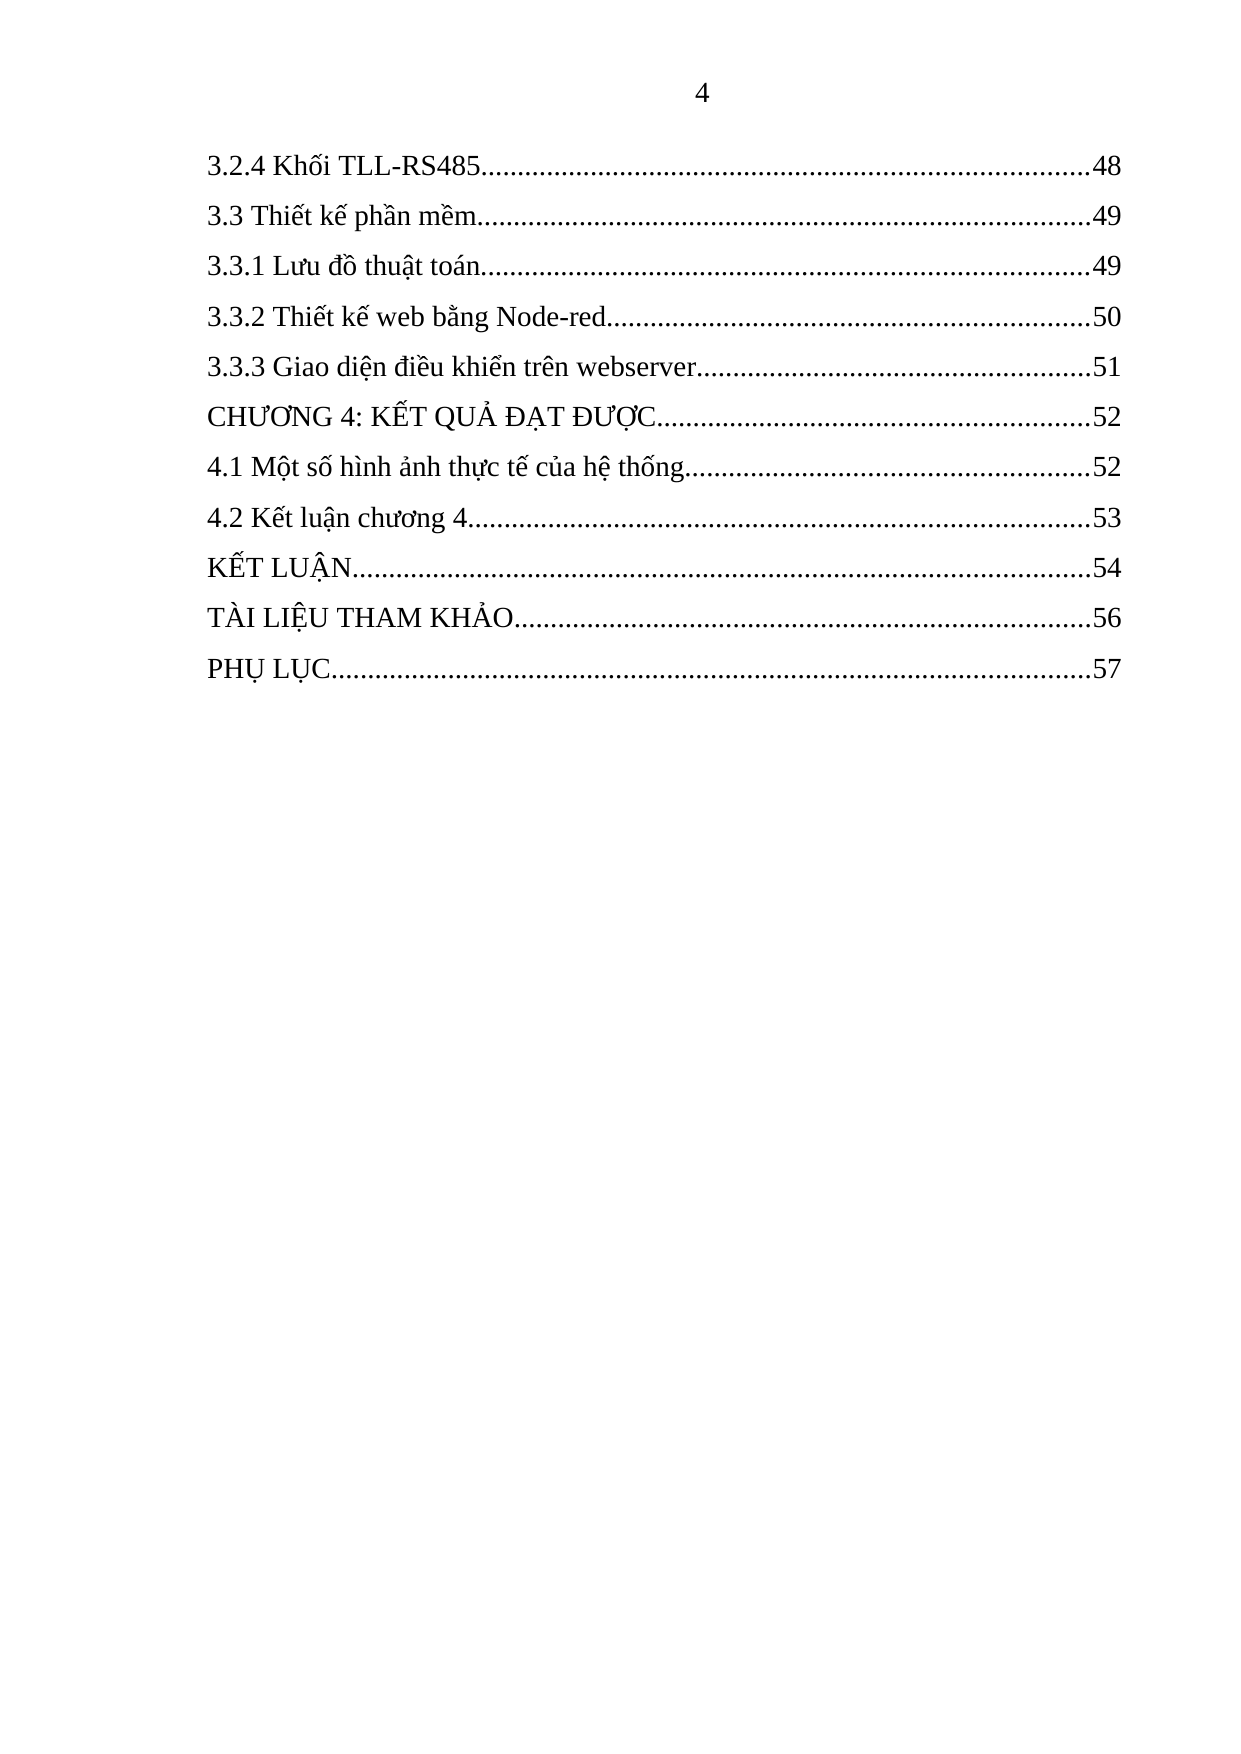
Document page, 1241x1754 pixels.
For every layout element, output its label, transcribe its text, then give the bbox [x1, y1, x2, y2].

text PHỤ LỤC 57 [207, 651, 1122, 684]
text 4.2 Kết luận chương 4 53 [207, 500, 1122, 533]
text 3.3 Thiết kế phần mềm 49 [207, 198, 1122, 232]
text 3.2.4 Khối TLL-RS485 48 [207, 148, 1122, 181]
text 4.1 Một số hình ảnh thực tế của hệ thống 52 [207, 449, 1122, 483]
text Chương 4: KẾT QUẢ ĐẠT ĐƯỢC 52 [207, 399, 1122, 433]
text KẾT LUẬN 54 [207, 550, 1122, 584]
text 3.3.1 Lưu đồ thuật toán 49 [207, 248, 1122, 282]
text TÀI LIỆU THAM KHẢO 56 [207, 601, 1122, 634]
text 3.3.3 Giao diện điều khiển trên webserver 51 [207, 349, 1122, 382]
text 3.3.2 Thiết kế web bằng Node-red 50 [207, 299, 1122, 332]
